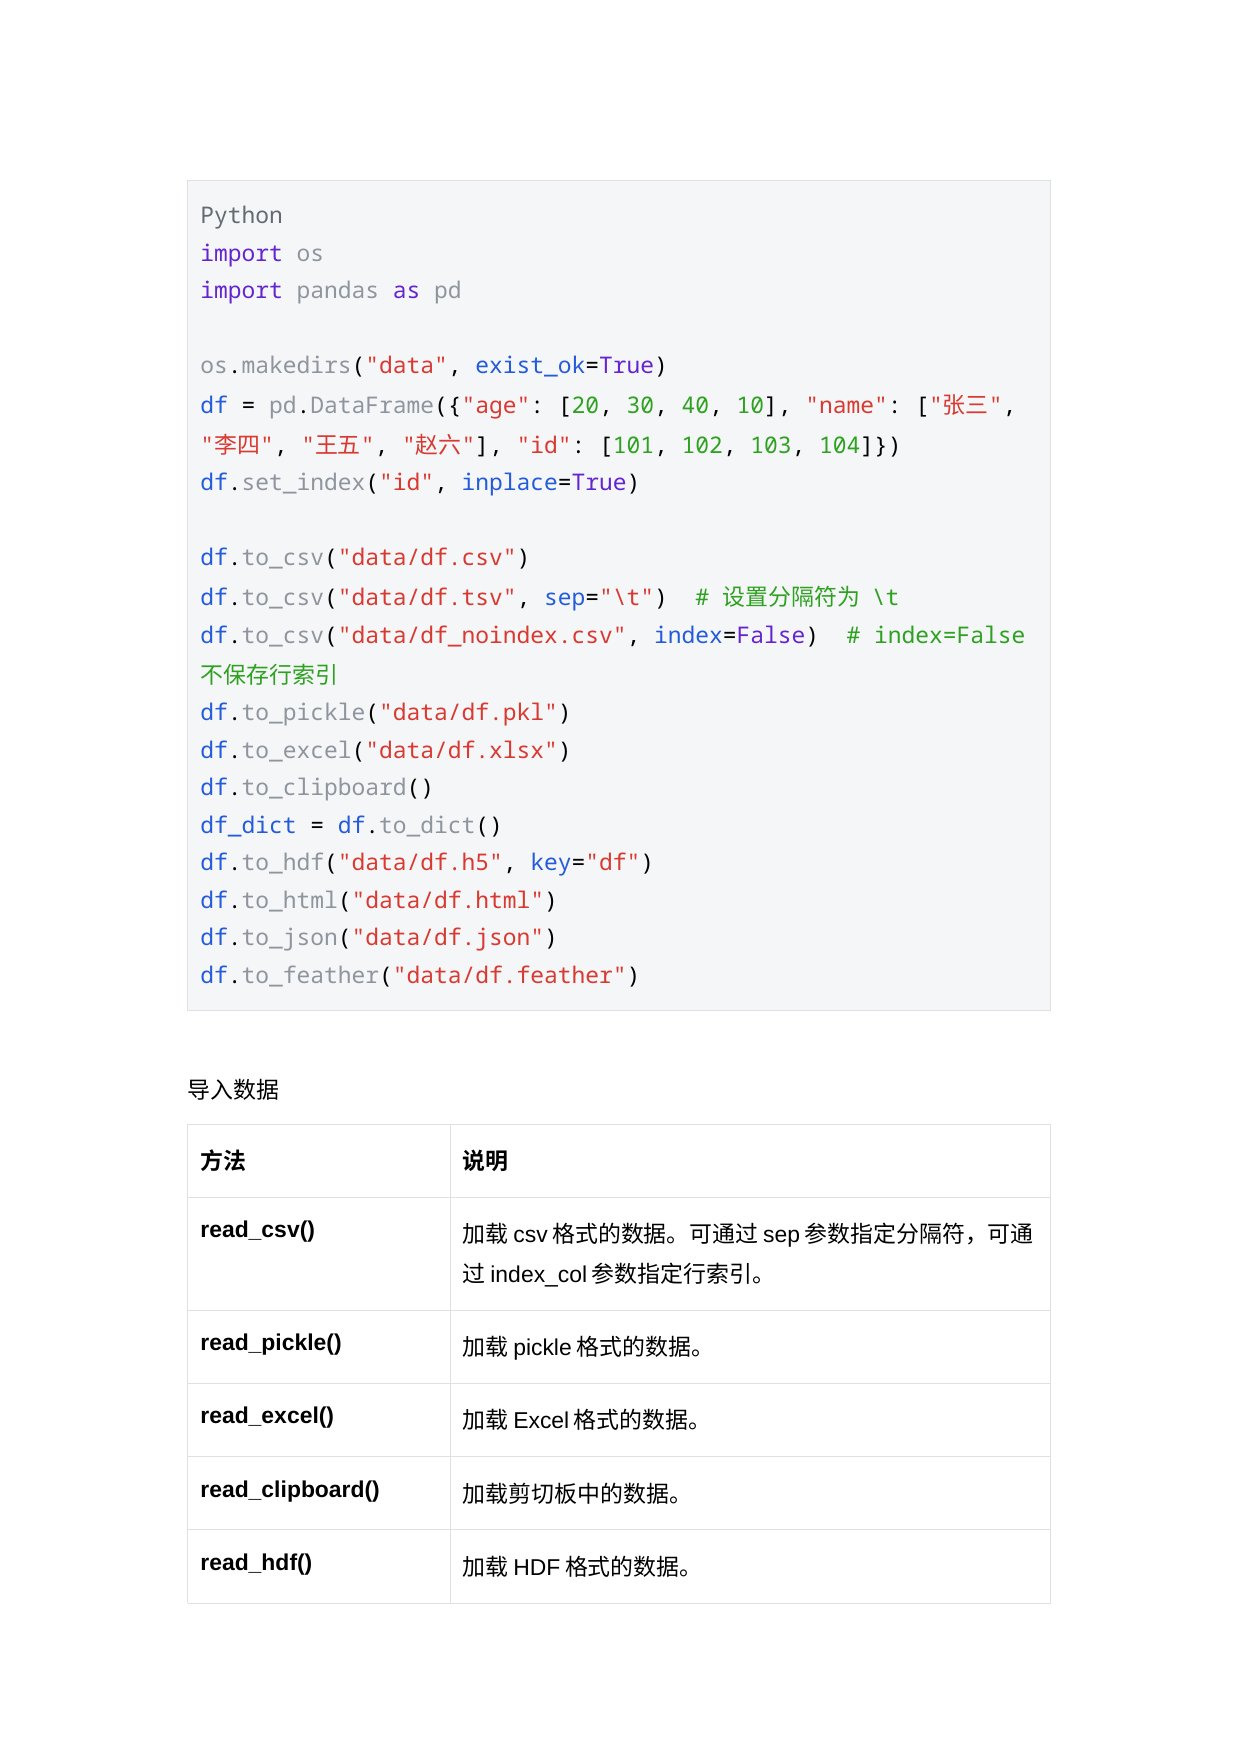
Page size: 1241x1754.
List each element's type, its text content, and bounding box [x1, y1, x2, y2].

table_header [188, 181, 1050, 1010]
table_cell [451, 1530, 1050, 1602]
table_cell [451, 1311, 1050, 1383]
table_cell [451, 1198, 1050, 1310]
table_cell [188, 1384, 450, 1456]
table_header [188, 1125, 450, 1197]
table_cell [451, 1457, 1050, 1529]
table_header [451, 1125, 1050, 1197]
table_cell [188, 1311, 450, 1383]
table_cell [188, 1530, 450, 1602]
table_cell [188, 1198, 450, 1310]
text 导入数据 [187, 1072, 1053, 1105]
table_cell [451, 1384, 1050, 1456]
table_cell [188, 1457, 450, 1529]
